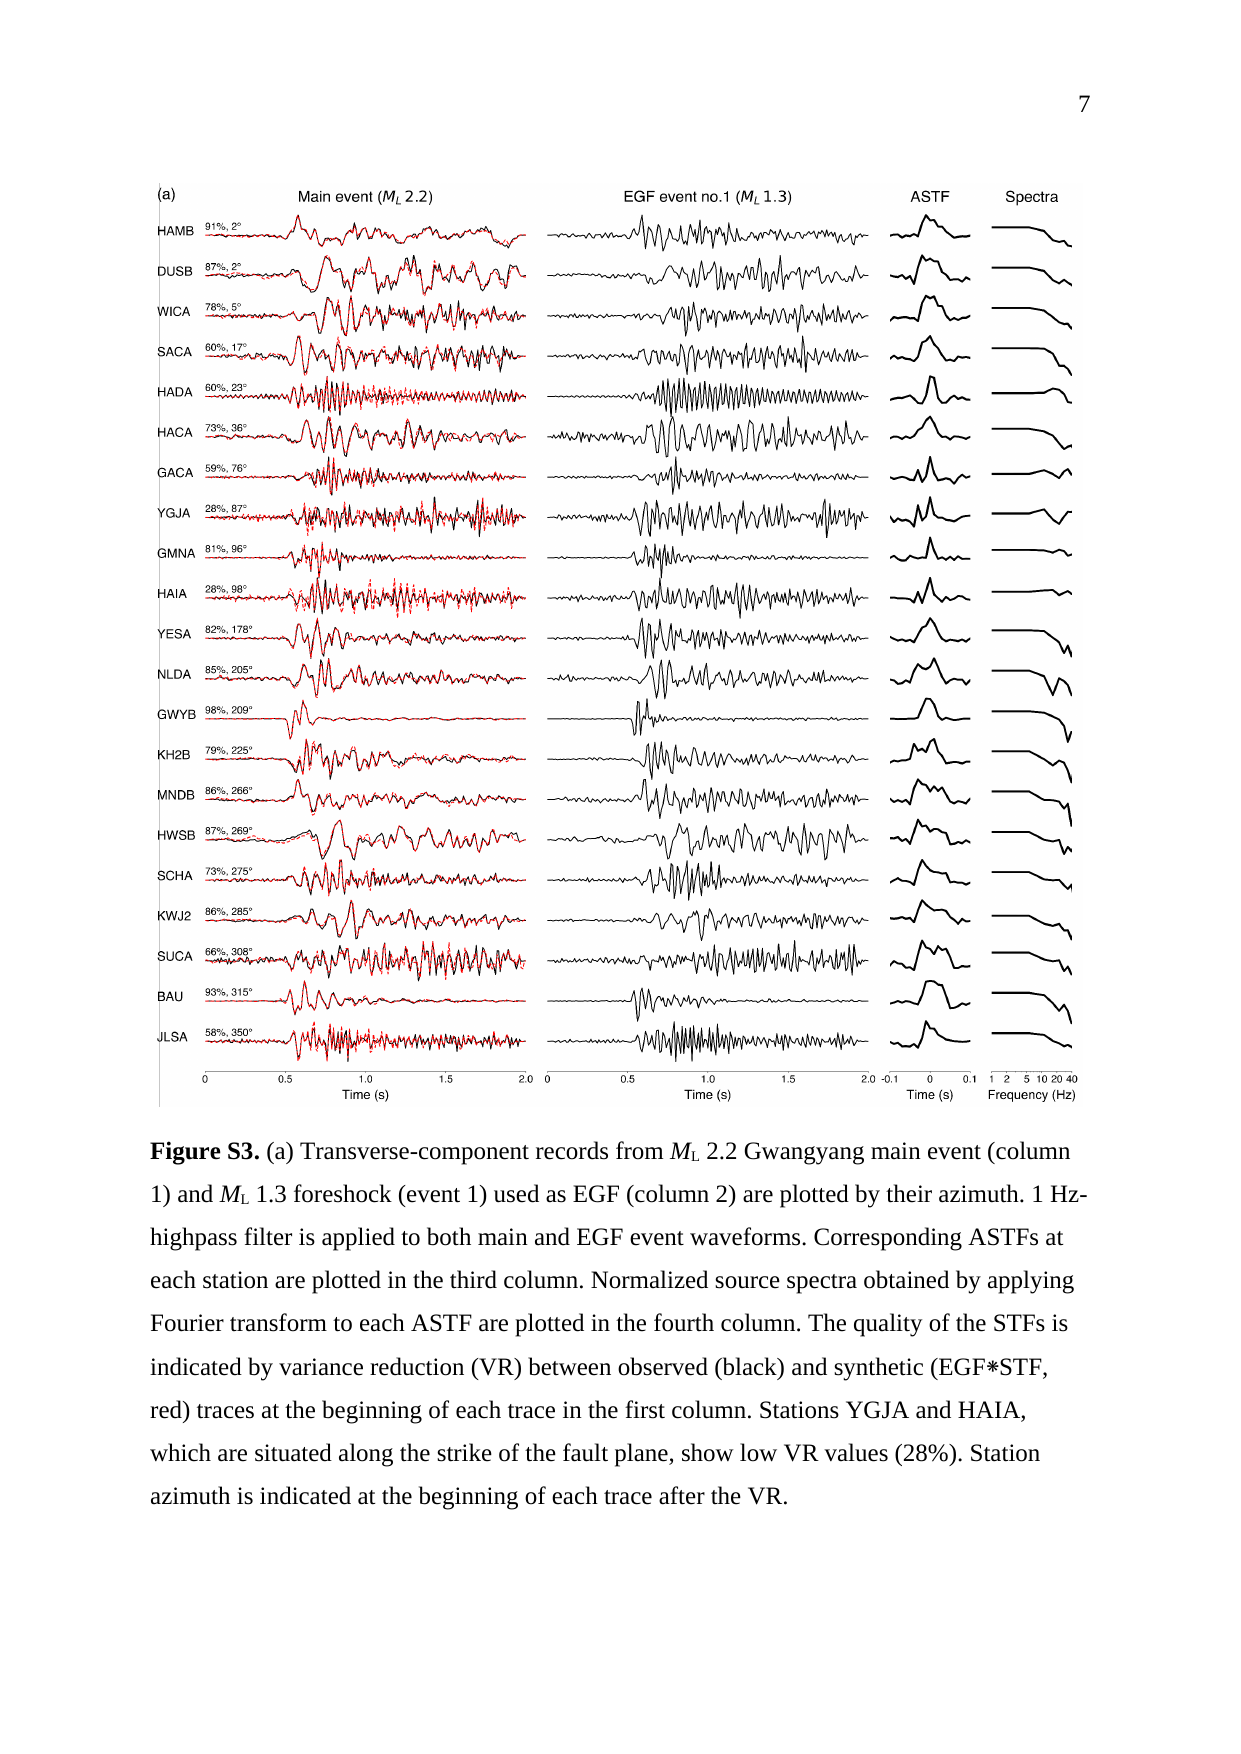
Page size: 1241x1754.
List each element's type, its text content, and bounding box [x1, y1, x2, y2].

text Figure S3. (a) Transverse-component records from ML 2.2 Gwangyang main event (column 1) and ML 1.3 foreshock (event 1) used as EGF (column 2) are plotted by their azimuth. 1 Hz-highpass filter is applied to both main and EGF event waveforms. Corresponding ASTFs at each station are plotted in the third column. Normalized source spectra obtained by applying Fourier transform to each ASTF are plotted in the fourth column. The quality of the STFs is indicated by variance reduction (VR) between observed (black) and synthetic (EGF⁕STF, red) traces at the beginning of each trace in the first column. Stations YGJA and HAIA, which are situated along the strike of the fault plane, show low VR values (28%). Station azimuth is indicated at the beginning of each trace after the VR. [150, 1136, 1090, 1510]
picture [157, 183, 1083, 1107]
